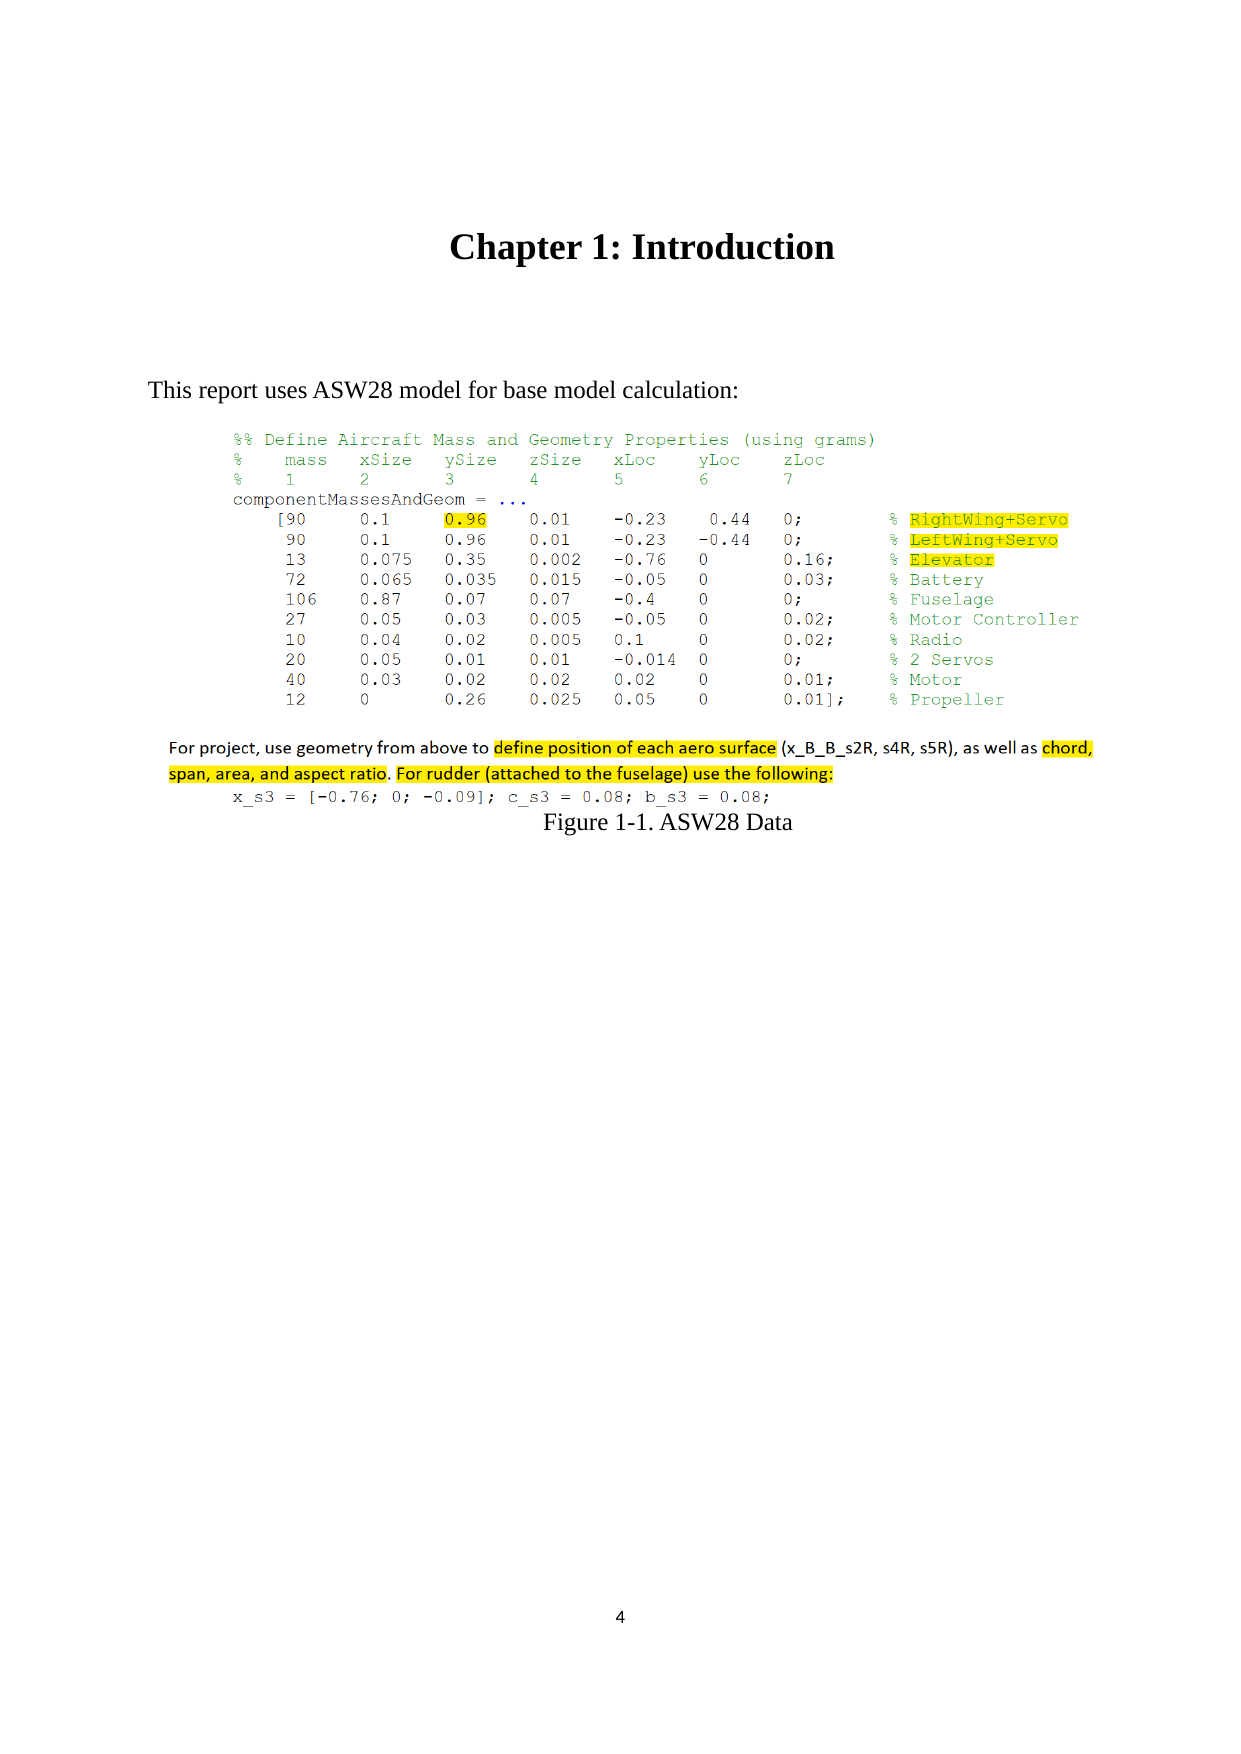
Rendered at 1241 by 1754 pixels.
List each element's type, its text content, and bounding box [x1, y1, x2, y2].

text This report uses ASW28 model for base model calculation: [148, 374, 1092, 406]
text Chapter 1: Introduction [191, 214, 1092, 279]
picture [158, 426, 1104, 807]
